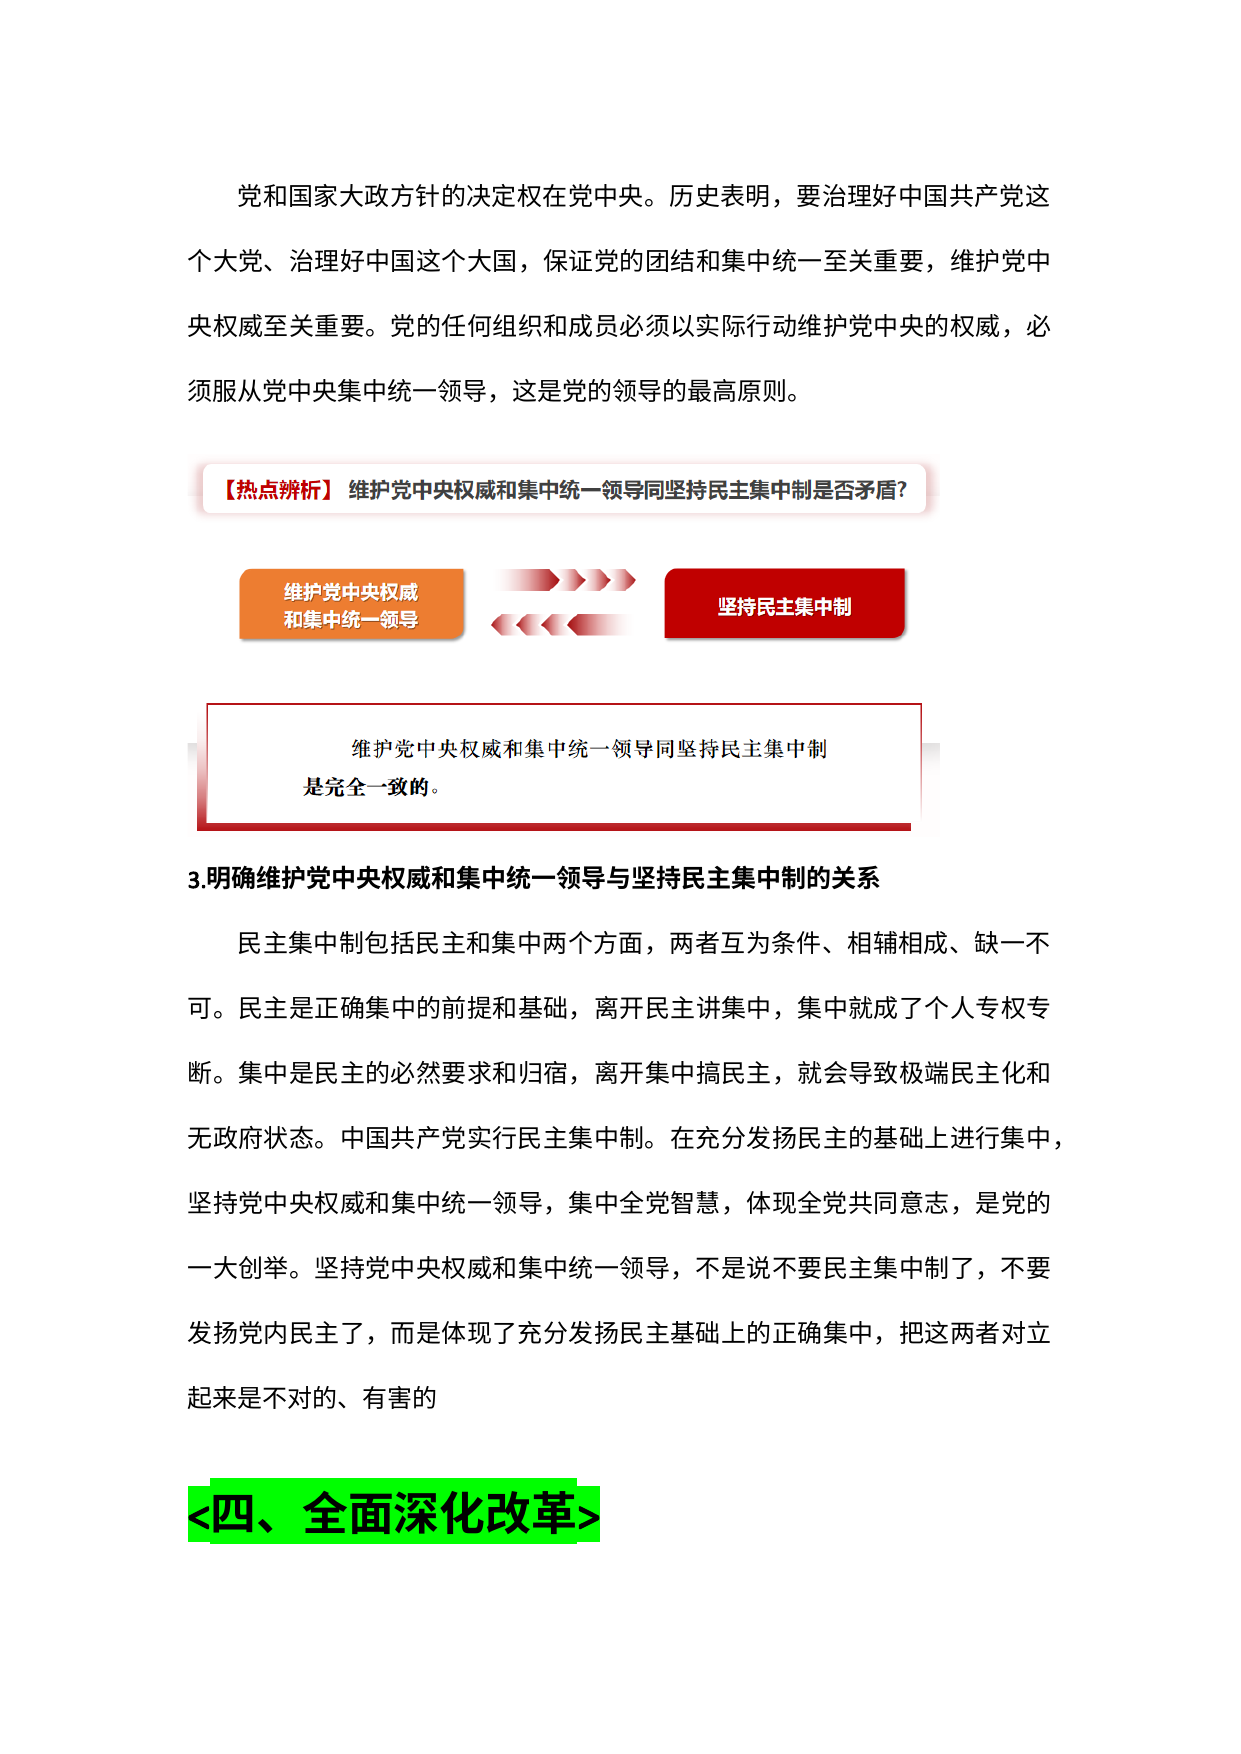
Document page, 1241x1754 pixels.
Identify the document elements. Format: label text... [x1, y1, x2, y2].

text 党和国家大政方针的决定权在党中央。历史表明，要治理好中国共产党这个大党、治理好中国这个大国，保证党的团结和集中统一至关重要，维护党中央权威至关重要。党的任何组织和成员必须以实际行动维护党中央的权威，必须服从党中央集中统一领导，这是党的领导的最高原则。 [187, 162, 1053, 422]
text 民主集中制包括民主和集中两个方面，两者互为条件、相辅相成、缺一不可。民主是正确集中的前提和基础，离开民主讲集中，集中就成了个人专权专断。集中是民主的必然要求和归宿，离开集中搞民主，就会导致极端民主化和无政府状态。中国共产党实行民主集中制。在充分发扬民主的基础上进行集中，坚持党中央权威和集中统一领导，集中全党智慧，体现全党共同意志，是党的一大创举。坚持党中央权威和集中统一领导，不是说不要民主集中制了，不要发扬党内民主了，而是体现了充分发扬民主基础上的正确集中，把这两者对立起来是不对的、有害的 [187, 909, 1053, 1429]
text <四、全面深化改革> [187, 1462, 1053, 1559]
text 3.明确维护党中央权威和集中统一领导与坚持民主集中制的关系 [187, 844, 1053, 909]
picture [187, 454, 940, 837]
